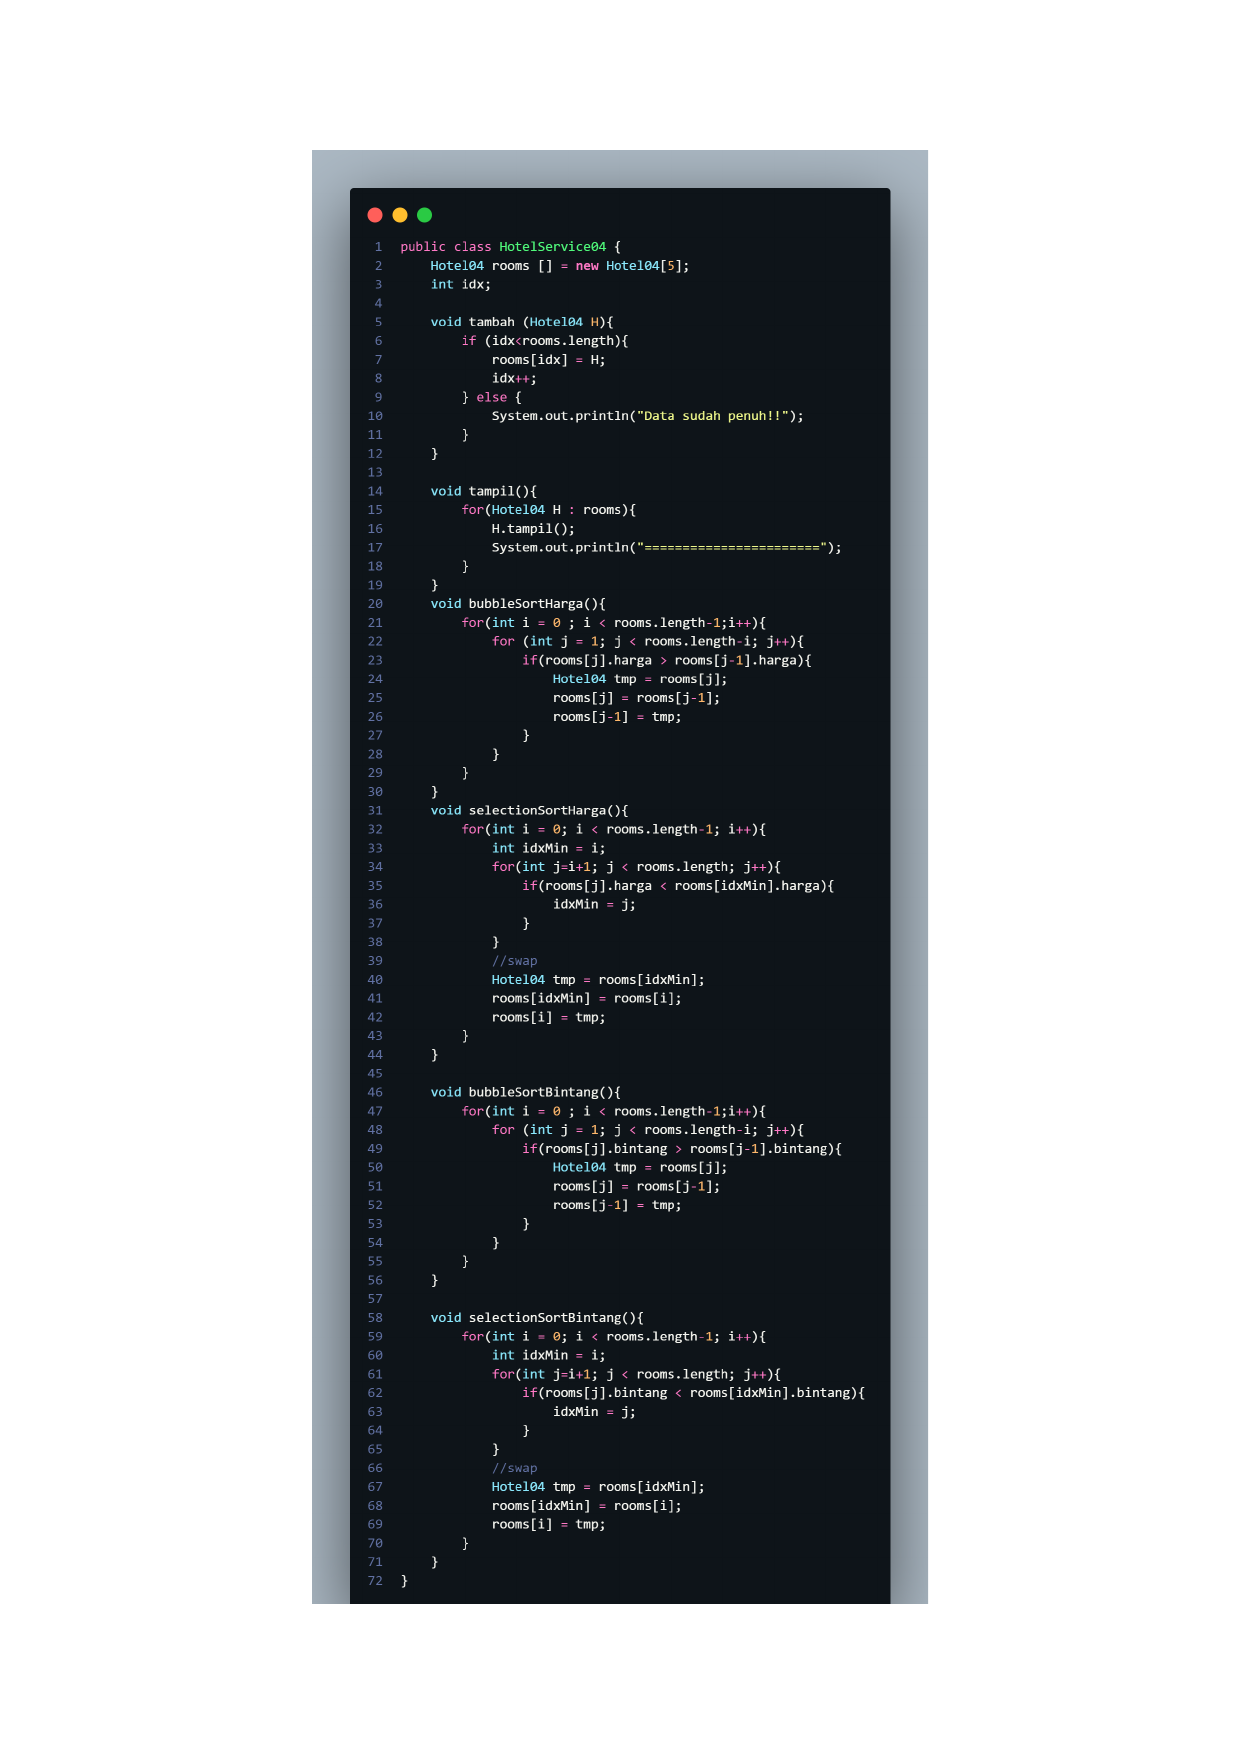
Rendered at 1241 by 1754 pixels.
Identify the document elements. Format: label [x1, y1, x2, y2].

picture [312, 150, 929, 1604]
